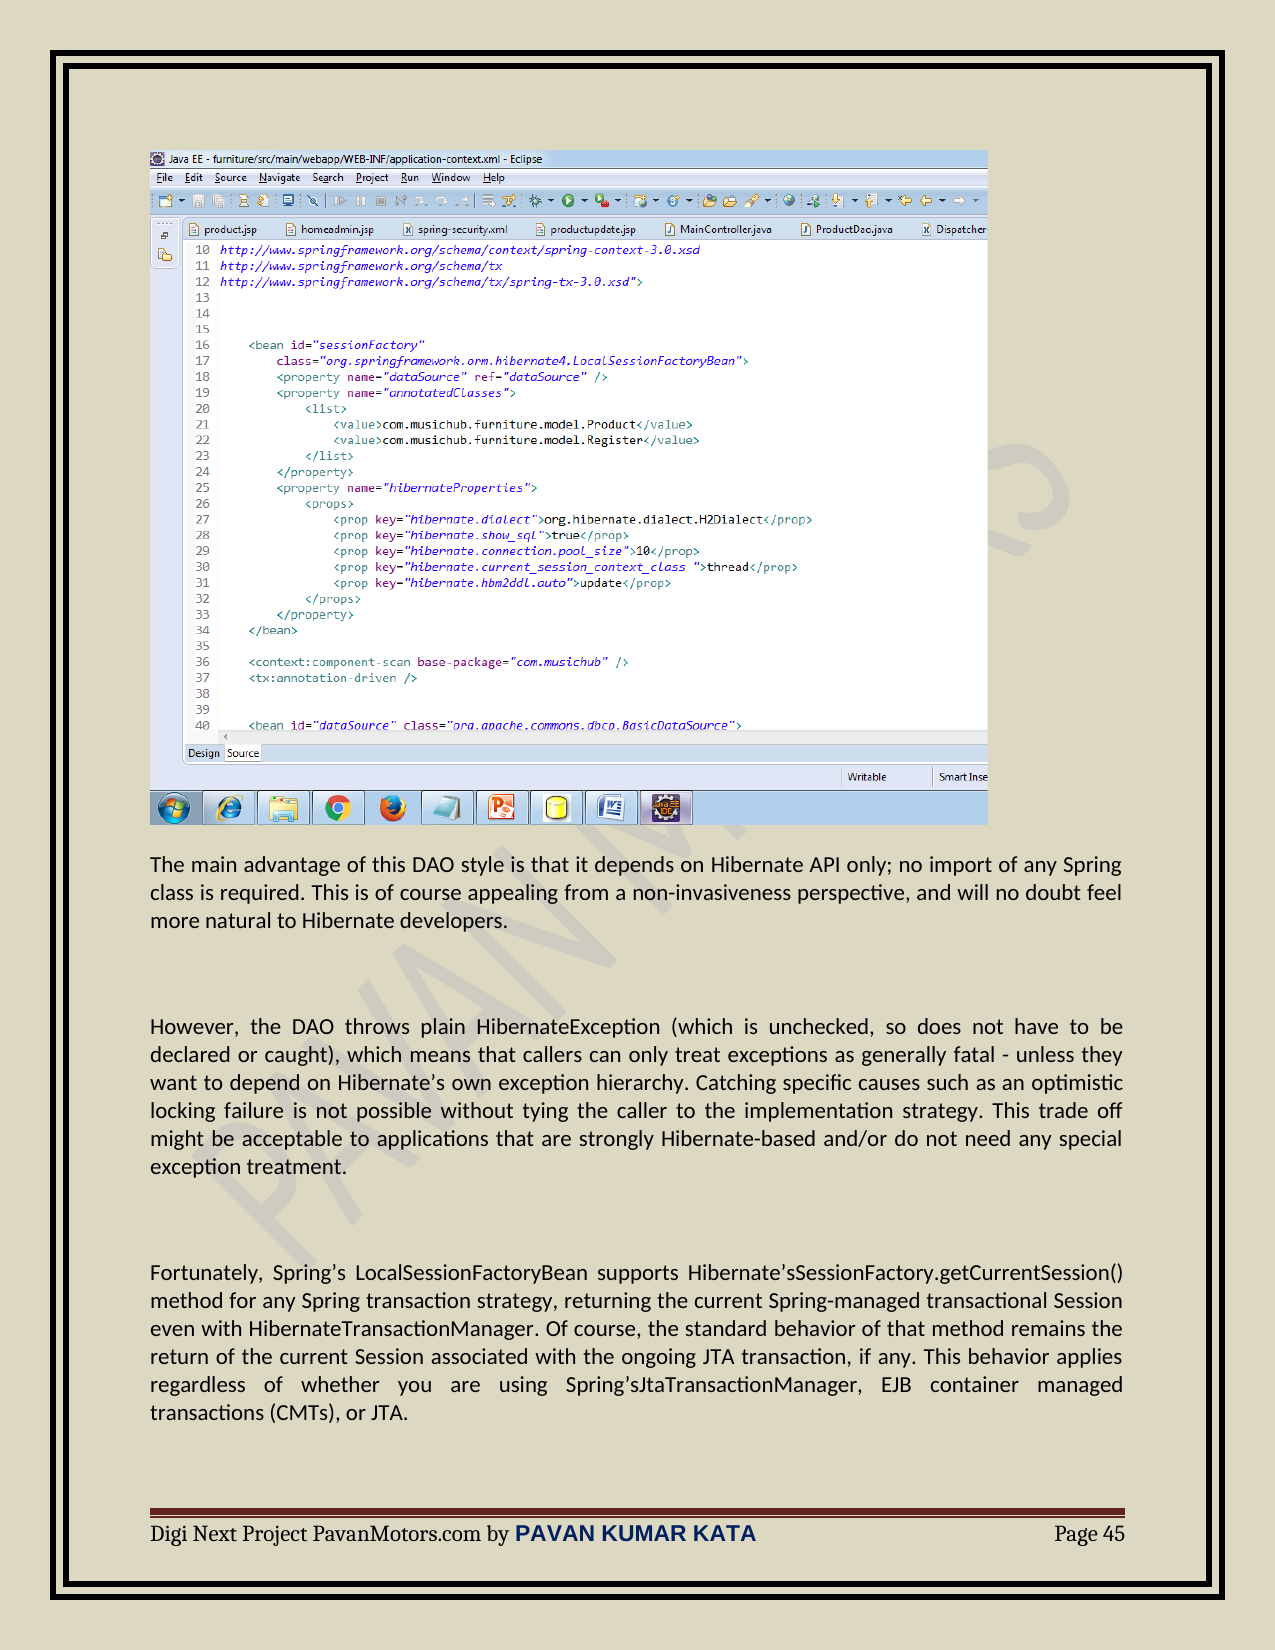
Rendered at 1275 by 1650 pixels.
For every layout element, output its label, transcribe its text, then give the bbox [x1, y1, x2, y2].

text However, the DAO throws plain HibernateException (which is unchecked, so does not have to be declared or caught), which means that callers can only treat exceptions as generally fatal - unless they want to depend on Hibernate’s own exception hierarchy. Catching specific causes such as an optimistic locking failure is not possible without tying the caller to the implementation strategy. This trade off might be acceptable to applications that are strongly Hibernate-based and/or do not need any special exception treatment. [150, 1012, 1125, 1180]
text The main advantage of this DAO style is that it depends on Hibernate API only; no import of any Spring class is required. This is of course appealing from a non-invasiveness perspective, and will no doubt feel more natural to Hibernate developers. [150, 850, 1125, 934]
text Fortunately, Spring’s LocalSessionFactoryBean supports Hibernate’sSessionFactory.getCurrentSession() method for any Spring transaction strategy, returning the current Spring-managed transactional Session even with HibernateTransactionManager. Of course, the standard behavior of that method remains the return of the current Session associated with the ongoing JTA transaction, if any. This behavior applies regardless of whether you are using Spring’sJtaTransactionManager, EJB container managed transactions (CMTs), or JTA. [150, 1258, 1125, 1426]
picture [150, 150, 988, 825]
